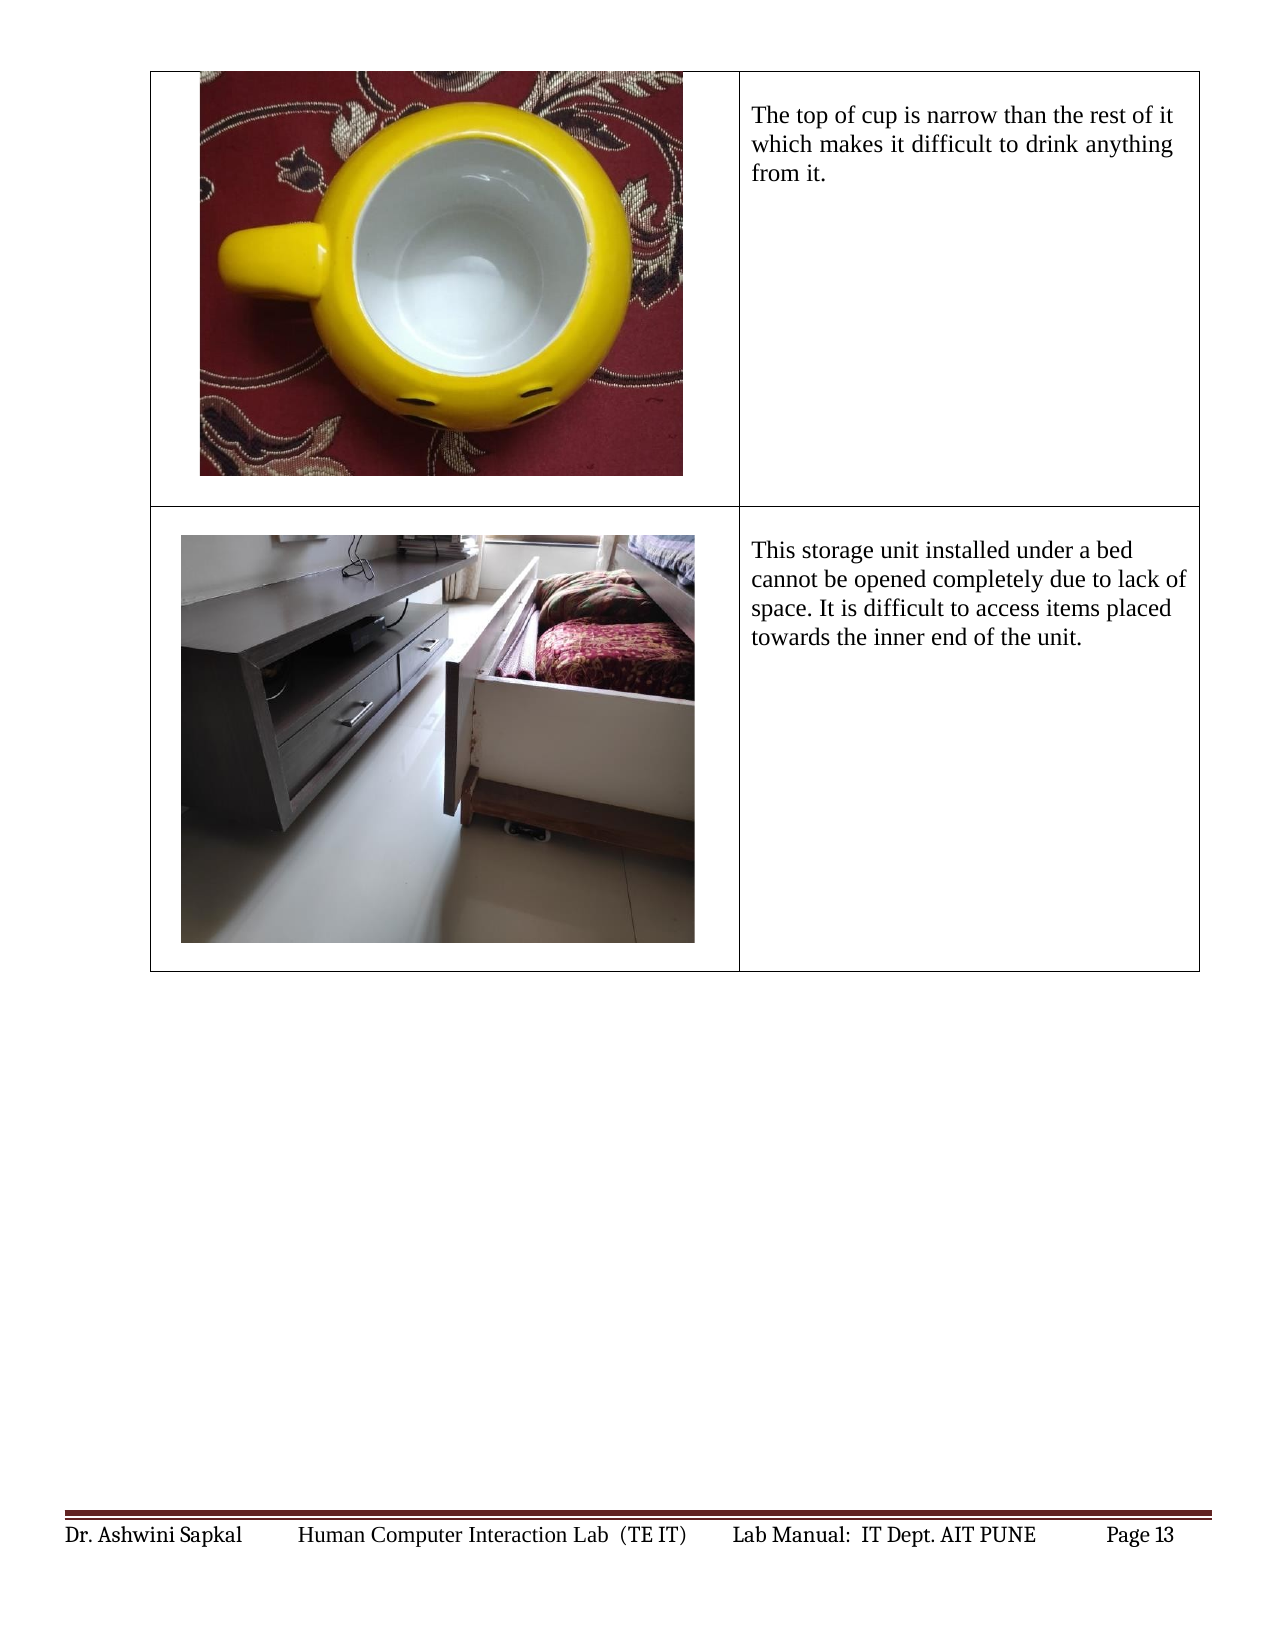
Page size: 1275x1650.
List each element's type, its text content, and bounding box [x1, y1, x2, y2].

table_header [151, 72, 739, 506]
table_cell [151, 507, 739, 971]
picture [199, 71, 683, 476]
table_cell This storage unit installed under a bed cannot be opened completely due to lack of space. It is difficult to access items placed towards the inner end of the unit. [740, 507, 1199, 971]
table_header The top of cup is narrow than the rest of it which makes it difficult to drink anything from it. [740, 72, 1199, 506]
picture [181, 535, 695, 943]
